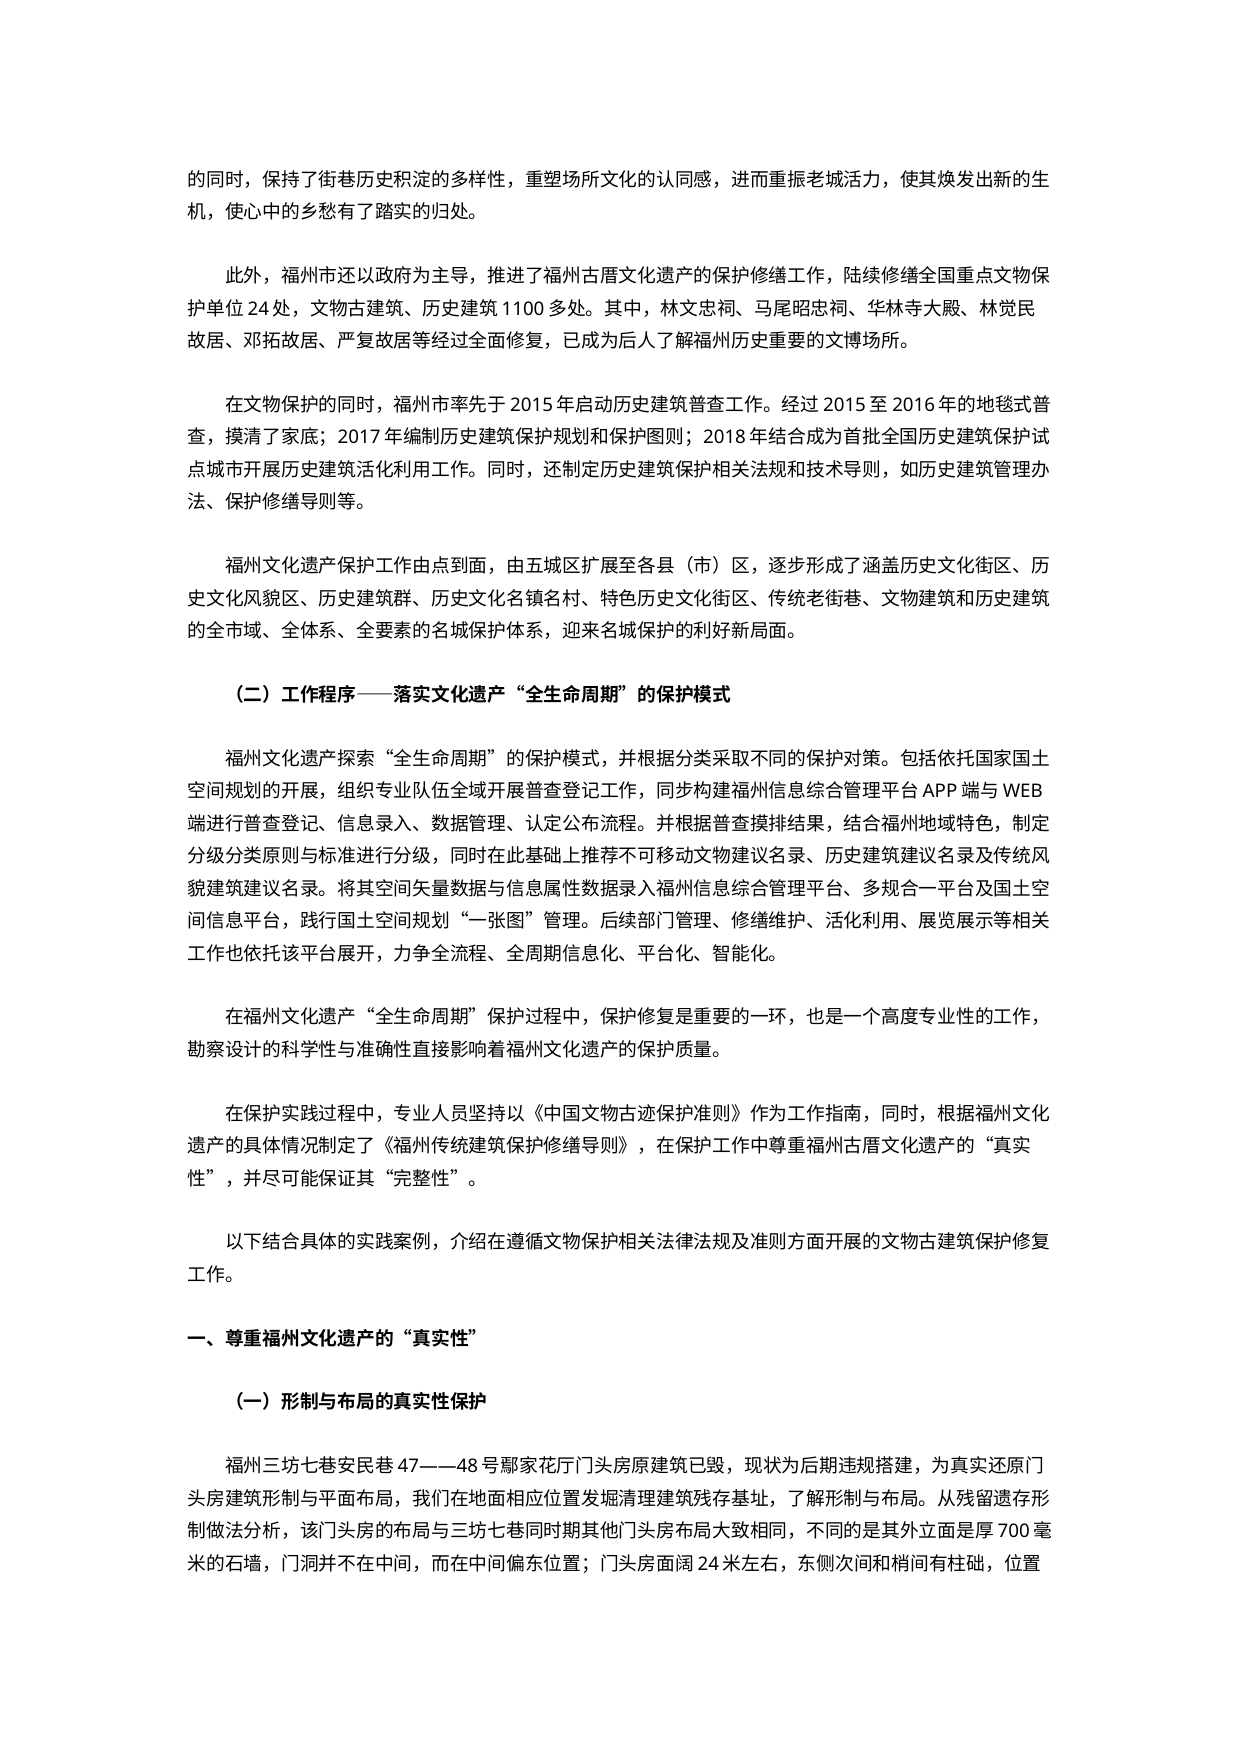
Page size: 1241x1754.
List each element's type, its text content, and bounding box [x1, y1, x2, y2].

text 福州文化遗产探索“全生命周期”的保护模式，并根据分类采取不同的保护对策。包括依托国家国土空间规划的开展，组织专业队伍全域开展普查登记工作，同步构建福州信息综合管理平台APP端与 WEB端进行普查登记、信息录入、数据管理、认定公布流程。并根据普查摸排结果，结合福州地域特色，制定分级分类原则与标准进行分级，同时在此基础上推荐不可移动文物建议名录、历史建筑建议名录及传统风貌建筑建议名录。将其空间矢量数据与信息属性数据录入福州信息综合管理平台、多规合一平台及国土空间信息平台，践行国土空间规划“一张图”管理。后续部门管理、修缮维护、活化利用、展览展示等相关工作也依托该平台展开，力争全流程、全周期信息化、平台化、智能化。 [187, 741, 1053, 968]
text 在文物保护的同时，福州市率先于2015年启动历史建筑普查工作。经过2015至2016年的地毯式普查，摸清了家底；2017年编制历史建筑保护规划和保护图则；2018年结合成为首批全国历史建筑保护试点城市开展历史建筑活化利用工作。同时，还制定历史建筑保护相关法规和技术导则，如历史建筑管理办法、保护修缮导则等。 [187, 387, 1053, 517]
text （一）形制与布局的真实性保护 [187, 1384, 1053, 1417]
text 此外，福州市还以政府为主导，推进了福州古厝文化遗产的保护修缮工作，陆续修缮全国重点文物保护单位24处，文物古建筑、历史建筑1100多处。其中，林文忠祠、马尾昭忠祠、华林寺大殿、林觉民故居、邓拓故居、严复故居等经过全面修复，已成为后人了解福州历史重要的文博场所。 [187, 258, 1053, 356]
text 在保护实践过程中，专业人员坚持以《中国文物古迹保护准则》作为工作指南，同时，根据福州文化遗产的具体情况制定了《福州传统建筑保护修缮导则》，在保护工作中尊重福州古厝文化遗产的“真实性”，并尽可能保证其“完整性”。 [187, 1096, 1053, 1193]
text 一、尊重福州文化遗产的“真实性” [187, 1321, 1053, 1353]
text 以下结合具体的实践案例，介绍在遵循文物保护相关法律法规及准则方面开展的文物古建筑保护修复工作。 [187, 1224, 1053, 1289]
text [187, 162, 1053, 227]
text （二）工作程序——落实文化遗产“全生命周期”的保护模式 [187, 677, 1053, 709]
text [187, 1448, 1053, 1578]
text 在福州文化遗产“全生命周期”保护过程中，保护修复是重要的一环，也是一个高度专业性的工作，勘察设计的科学性与准确性直接影响着福州文化遗产的保护质量。 [187, 999, 1053, 1064]
text 福州文化遗产保护工作由点到面，由五城区扩展至各县（市）区，逐步形成了涵盖历史文化街区、历史文化风貌区、历史建筑群、历史文化名镇名村、特色历史文化街区、传统老街巷、文物建筑和历史建筑的全市域、全体系、全要素的名城保护体系，迎来名城保护的利好新局面。 [187, 548, 1053, 646]
